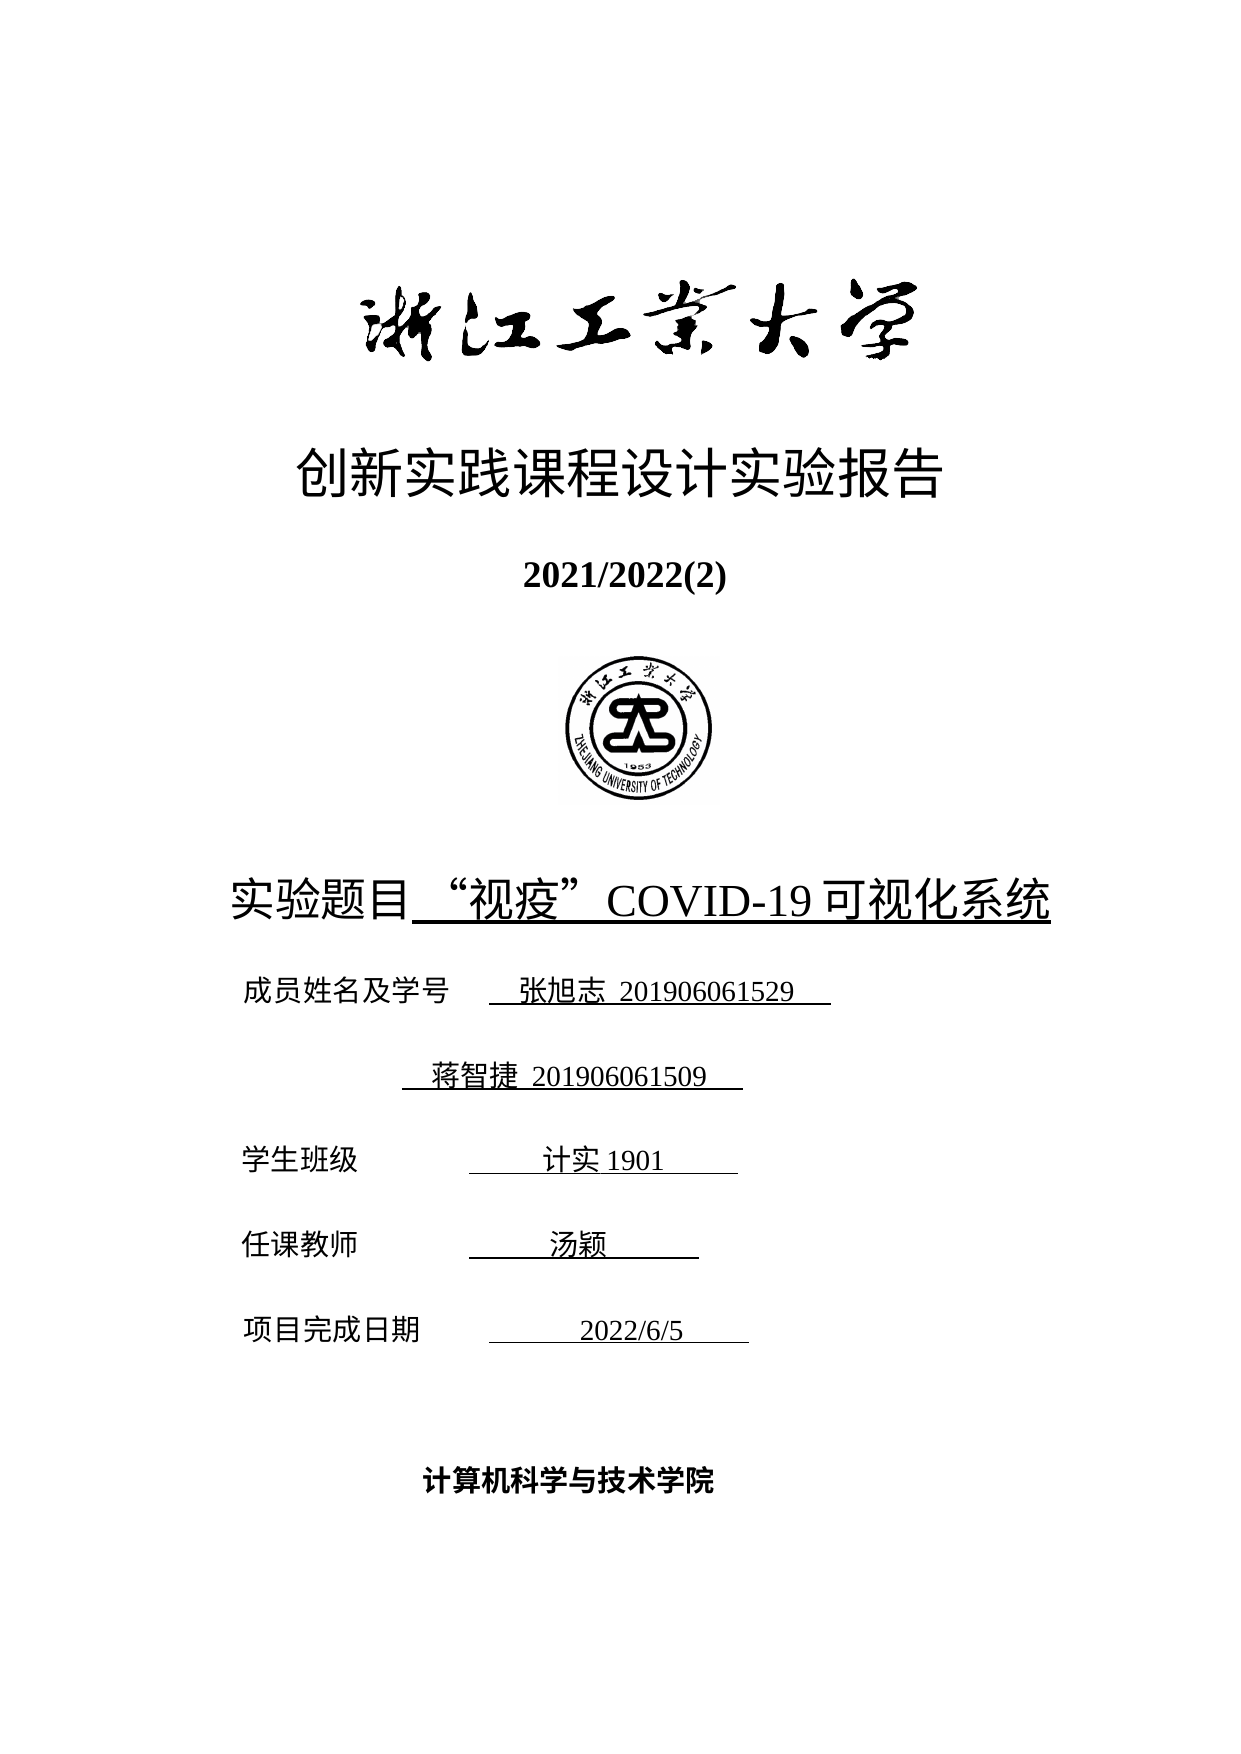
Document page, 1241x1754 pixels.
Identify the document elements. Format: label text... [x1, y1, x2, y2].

text 蒋智捷 201906061509 [271, 1052, 1057, 1095]
text 项目完成日期 2022/6/5 [183, 1306, 1057, 1348]
text 学生班级 计实1901 [183, 1137, 1057, 1179]
picture [351, 277, 934, 366]
text 实验题目 “视疫”COVID-19可视化系统 [183, 864, 1057, 930]
picture [558, 656, 720, 805]
text 任课教师 汤颖 [183, 1222, 1057, 1264]
text 成员姓名及学号 张旭志 201906061529 [183, 968, 1057, 1010]
text 创新实践课程设计实验报告 [183, 431, 1057, 509]
text 2021/2022(2) [183, 552, 1057, 595]
text 计算机科学与技术学院 [183, 1458, 1057, 1500]
